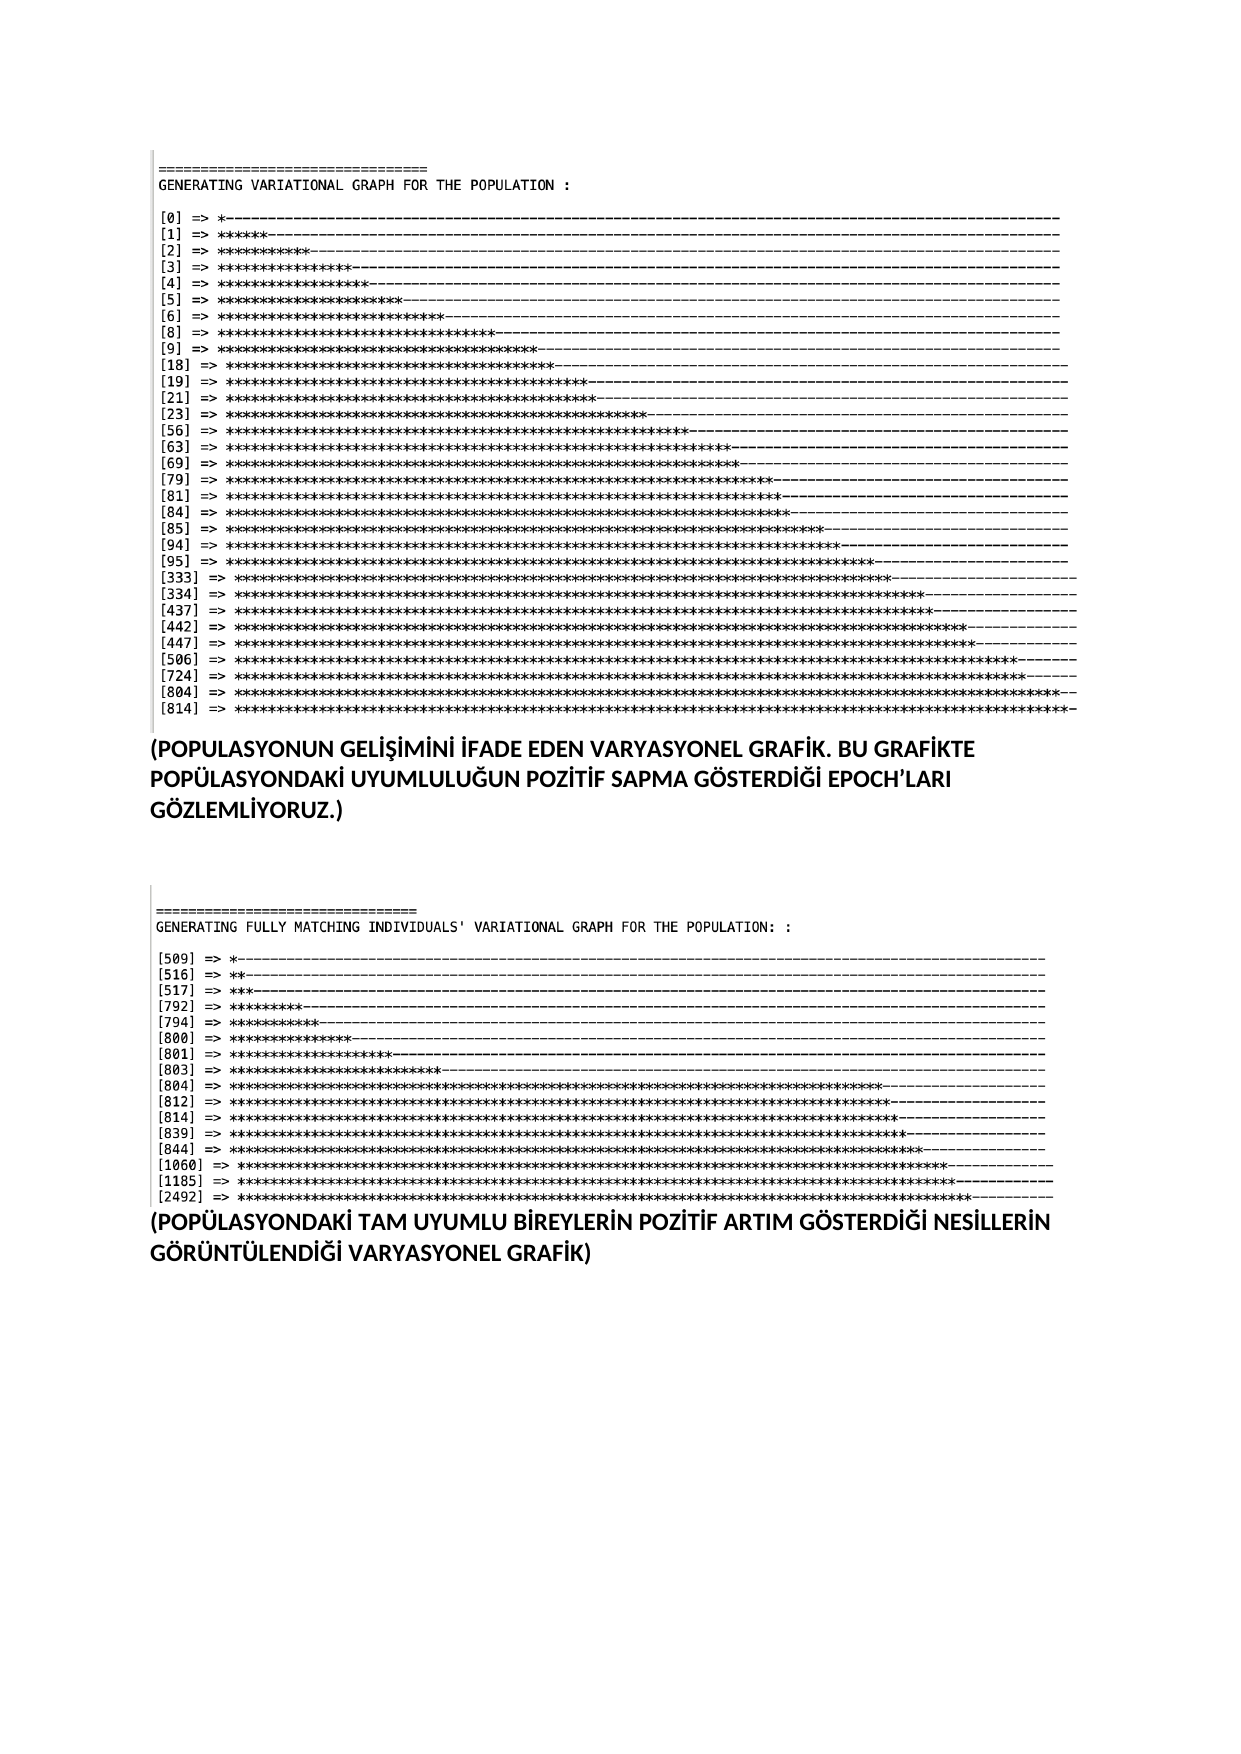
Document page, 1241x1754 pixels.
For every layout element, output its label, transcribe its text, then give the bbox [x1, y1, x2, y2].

text (POPULASYONUN GELİŞİMİNİ İFADE EDEN VARYASYONEL GRAFİK. BU GRAFİKTE POPÜLASYONDAKİ UYUMLULUĞUN POZİTİF SAPMA GÖSTERDİĞİ EPOCH’LARI GÖZLEMLİYORUZ.) [150, 733, 1090, 824]
picture [150, 885, 1090, 1207]
picture [150, 150, 1090, 733]
text (POPÜLASYONDAKİ TAM UYUMLU BİREYLERİN POZİTİF ARTIM GÖSTERDİĞİ NESİLLERİN GÖRÜNTÜLENDİĞİ VARYASYONEL GRAFİK) [150, 1207, 1090, 1267]
